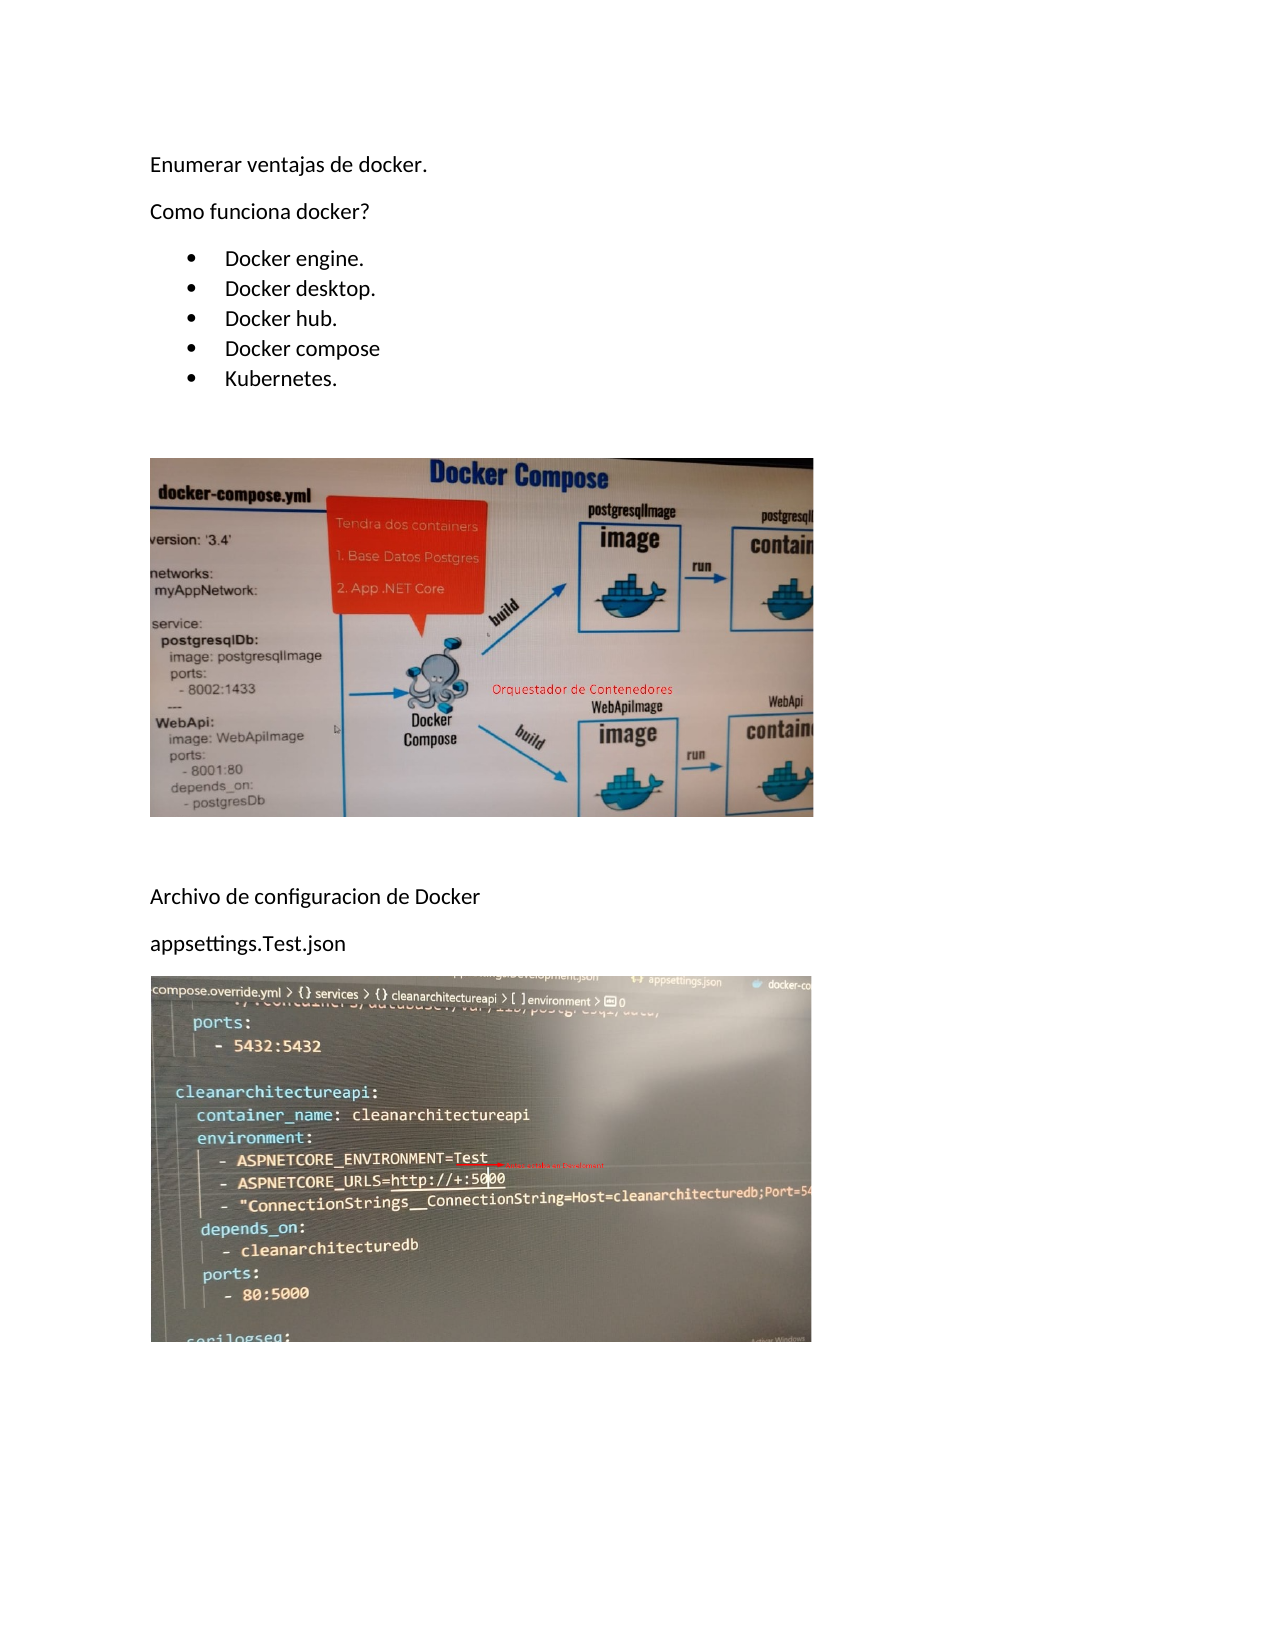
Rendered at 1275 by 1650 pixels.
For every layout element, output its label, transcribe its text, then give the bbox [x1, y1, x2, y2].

list Docker hub. [187, 304, 1125, 332]
text Enumerar ventajas de docker. [150, 150, 1125, 178]
list Kubernetes. [187, 364, 1125, 393]
text Como funciona docker? [150, 197, 1125, 225]
list Docker engine. [187, 244, 1125, 272]
list Docker compose [187, 334, 1125, 362]
picture [150, 458, 814, 817]
picture [150, 976, 812, 1342]
text Archivo de configuracion de Docker [150, 882, 1125, 910]
text appsettings.Test.json [150, 929, 1125, 957]
list Docker desktop. [187, 274, 1125, 302]
